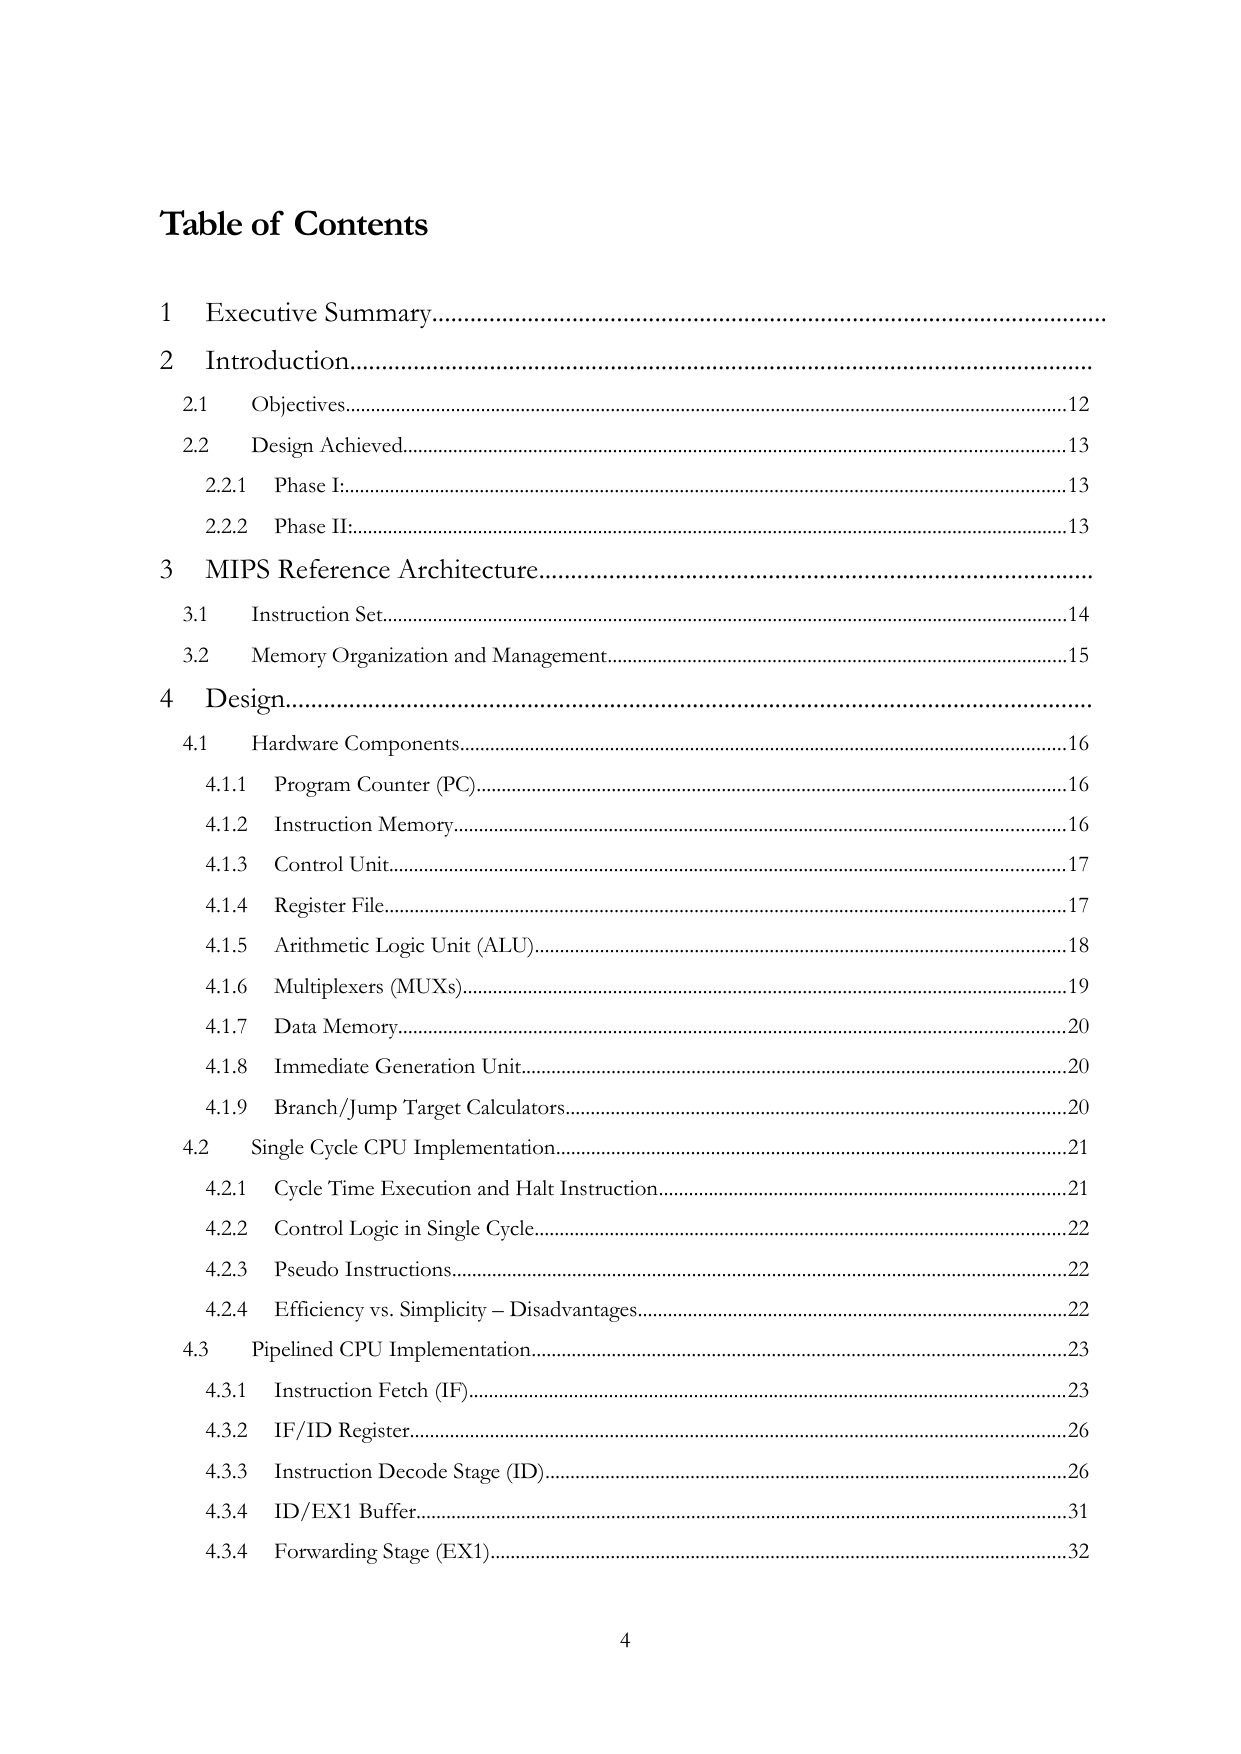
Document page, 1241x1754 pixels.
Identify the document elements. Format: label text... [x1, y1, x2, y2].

title Table of Contents [159, 203, 1090, 245]
